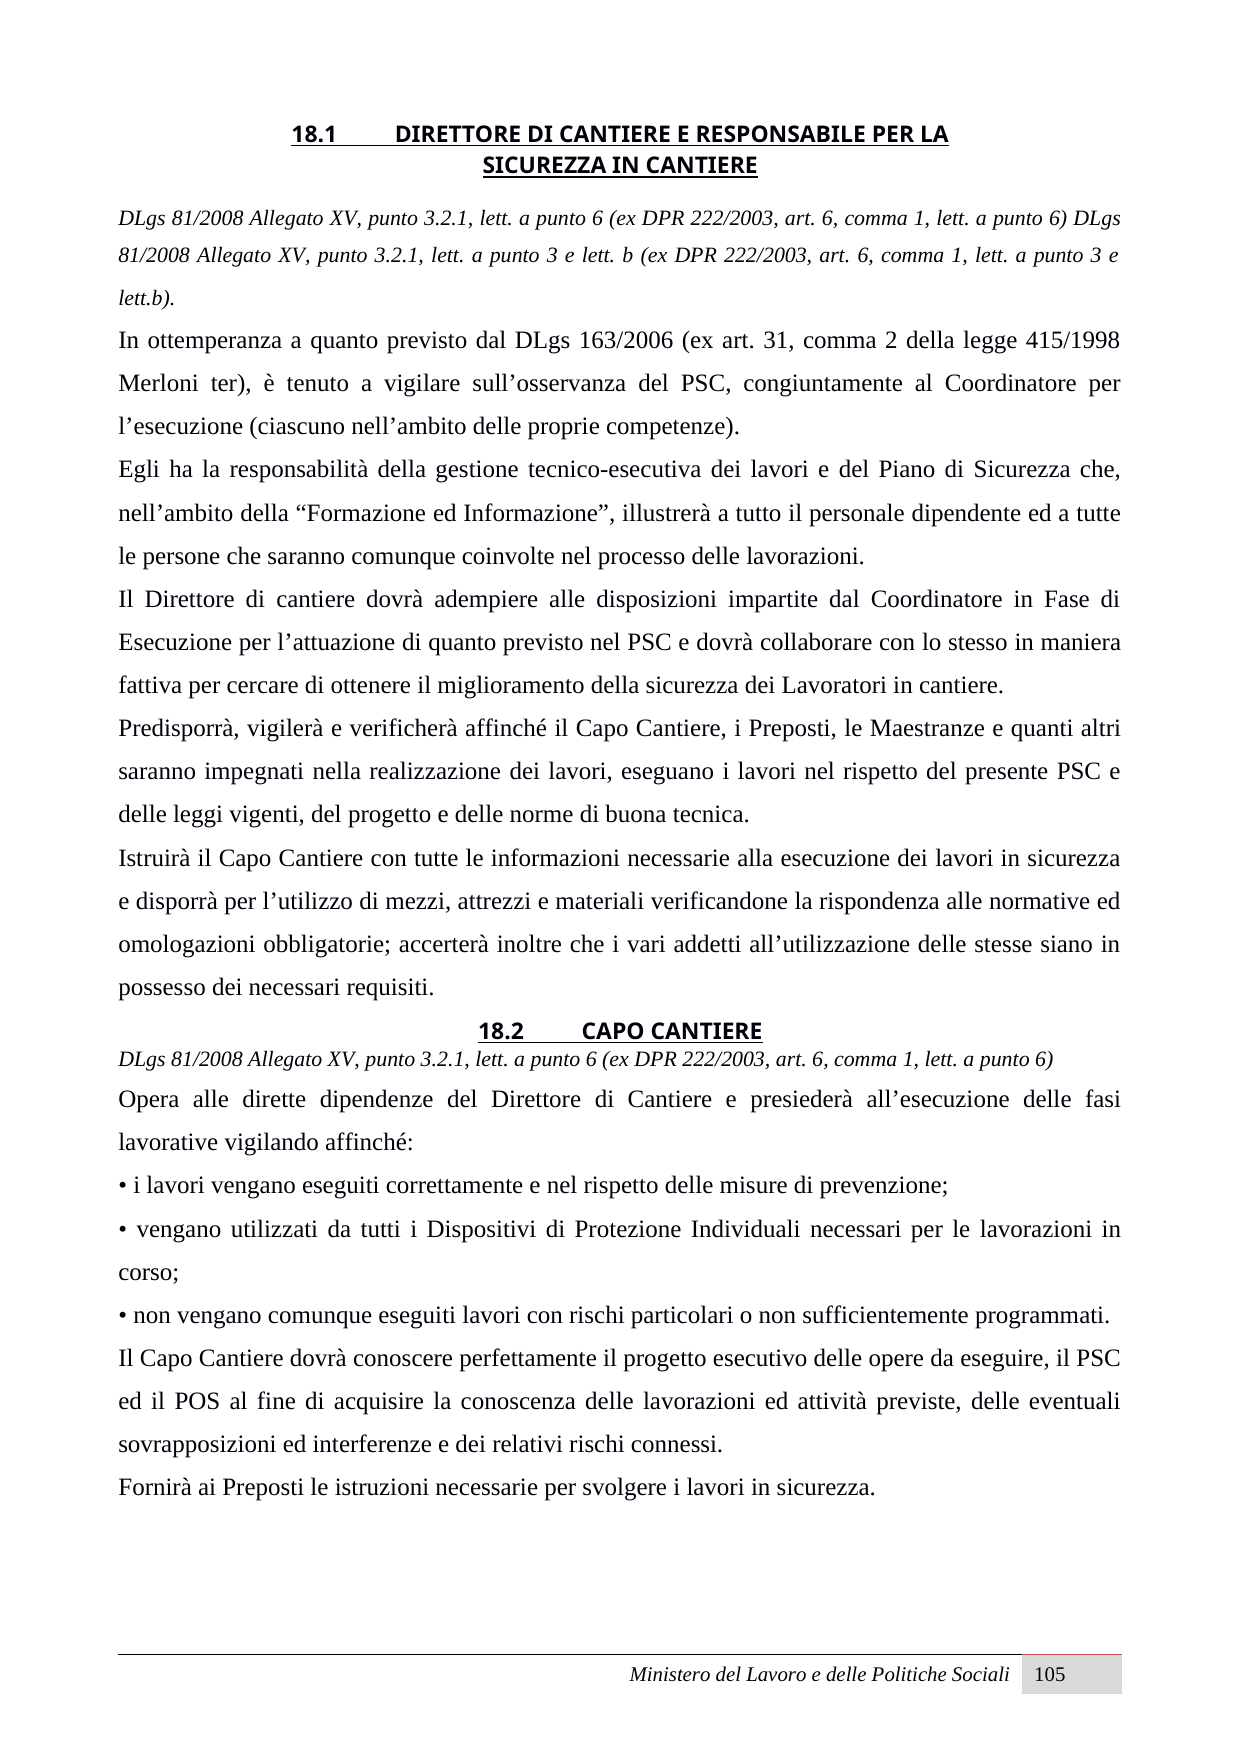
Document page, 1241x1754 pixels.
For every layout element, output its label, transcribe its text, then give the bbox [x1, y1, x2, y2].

text Il Capo Cantiere dovrà conoscere perfettamente il progetto esecutivo delle opere da eseguire, il PSC ed il POS al fine di acquisire la conoscenza delle lavorazioni ed attività previste, delle eventuali sovrapposizioni ed interferenze e dei relativi rischi connessi. [118, 1343, 1122, 1458]
text In ottemperanza a quanto previsto dal DLgs 163/2006 (ex art. 31, comma 2 della legge 415/1998 Merloni ter), è tenuto a vigilare sull’osservanza del PSC, congiuntamente al Coordinatore per l’esecuzione (ciascuno nell’ambito delle proprie competenze). [118, 325, 1122, 440]
text Fornirà ai Preposti le istruzioni necessarie per svolgere i lavori in sicurezza. [118, 1472, 1122, 1501]
text Istruirà il Capo Cantiere con tutte le informazioni necessarie alla esecuzione dei lavori in sicurezza e disporrà per l’utilizzo di mezzi, attrezzi e materiali verificandone la rispondenza alle normative ed omologazioni obbligatorie; accerterà inoltre che i vari addetti all’utilizzazione delle stesse siano in possesso dei necessari requisiti. [118, 843, 1122, 1001]
text • non vengano comunque eseguiti lavori con rischi particolari o non sufficientemente programmati. [118, 1300, 1122, 1329]
text • vengano utilizzati da tutti i Dispositivi di Protezione Individuali necessari per le lavorazioni in corso; [118, 1214, 1122, 1286]
text Il Direttore di cantiere dovrà adempiere alle disposizioni impartite dal Coordinatore in Fase di Esecuzione per l’attuazione di quanto previsto nel PSC e dovrà collaborare con lo stesso in maniera fattiva per cercare di ottenere il miglioramento della sicurezza dei Lavoratori in cantiere. [118, 584, 1122, 699]
text Opera alle dirette dipendenze del Direttore di Cantiere e presiederà all’esecuzione delle fasi lavorative vigilando affinché: [118, 1084, 1122, 1156]
text Egli ha la responsabilità della gestione tecnico-esecutiva dei lavori e del Piano di Sicurezza che, nell’ambito della “Formazione ed Informazione”, illustrerà a tutto il personale dipendente ed a tutte le persone che saranno comunque coinvolte nel processo delle lavorazioni. [118, 454, 1122, 569]
text Predisporrà, vigilerà e verificherà affinché il Capo Cantiere, i Preposti, le Maestranze e quanti altri saranno impegnati nella realizzazione dei lavori, eseguano i lavori nel rispetto del presente PSC e delle leggi vigenti, del progetto e delle norme di buona tecnica. [118, 713, 1122, 828]
text DLgs 81/2008 Allegato XV, punto 3.2.1, lett. a punto 6 (ex DPR 222/2003, art. 6, comma 1, lett. a punto 6) [118, 1046, 1122, 1072]
subtitle 18.2 CAPO CANTIERE [236, 1015, 1004, 1046]
subtitle 18.1 DIRETTORE DI CANTIERE E RESPONSABILE PER LA SICUREZZA IN CANTIERE [236, 118, 1004, 181]
text • i lavori vengano eseguiti correttamente e nel rispetto delle misure di prevenzione; [118, 1171, 1122, 1199]
text DLgs 81/2008 Allegato XV, punto 3.2.1, lett. a punto 6 (ex DPR 222/2003, art. 6, comma 1, lett. a punto 6) DLgs 81/2008 Allegato XV, punto 3.2.1, lett. a punto 3 e lett. b (ex DPR 222/2003, art. 6, comma 1, lett. a punto 3 e lett.b). [118, 205, 1122, 311]
